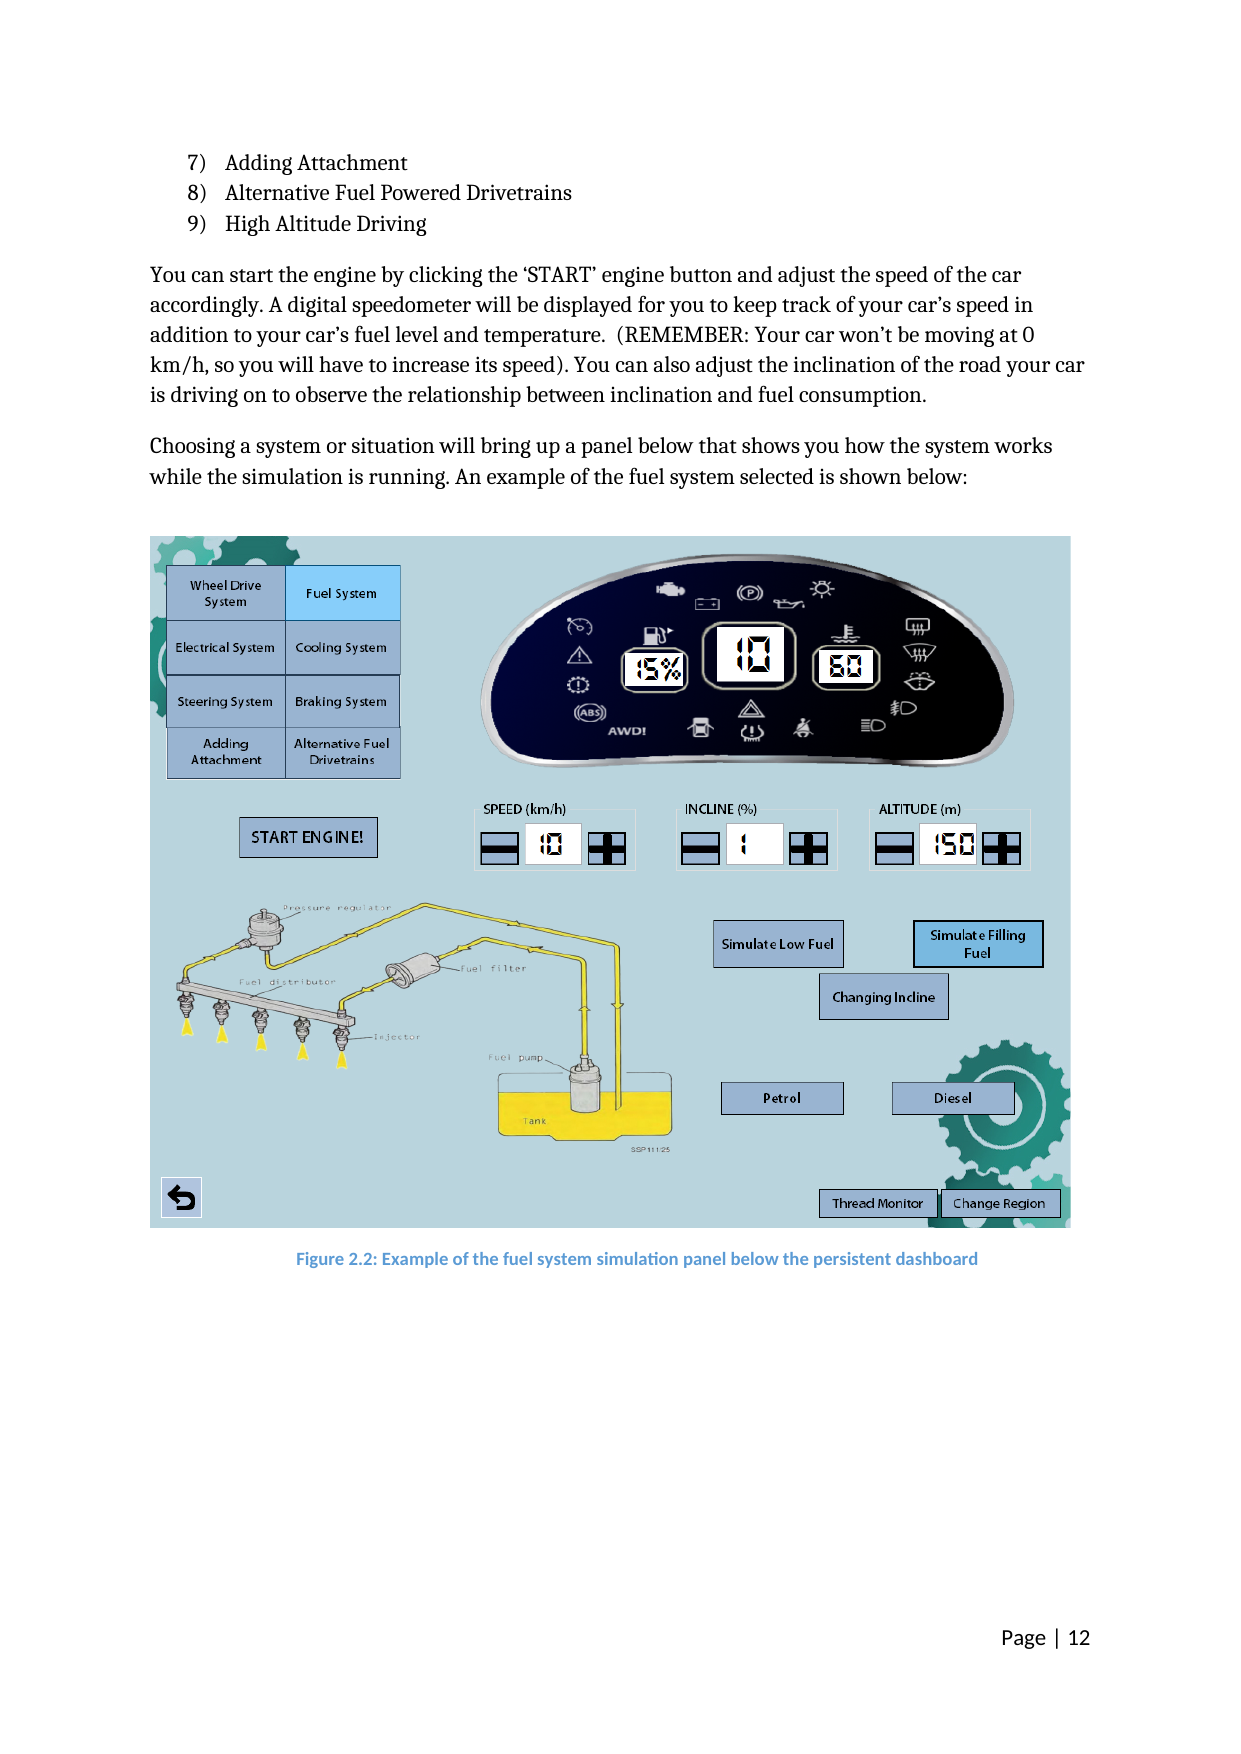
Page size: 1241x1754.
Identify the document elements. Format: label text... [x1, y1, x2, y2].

text You can start the engine by clicking the ‘START’ engine button and adjust the speed of the car accordingly. A digital speedometer will be displayed for you to keep track of your car’s speed in addition to your car’s fuel level and temperature. (REMEMBER: Your car won’t be moving at 0 km/h, so you will have to increase its speed). You can also adjust the inclination of the road your car is driving on to observe the relationship between inclination and fuel consumption. [150, 261, 1090, 409]
list Adding Attachment [187, 150, 1090, 176]
picture [150, 536, 1071, 1228]
list Alternative Fuel Powered Drivetrains [187, 180, 1090, 207]
text Choosing a system or situation will bring up a panel below that shows you how the system works while the simulation is running. An example of the fuel system selected is shown below: [150, 433, 1090, 490]
list High Altitude Driving [187, 210, 1090, 237]
